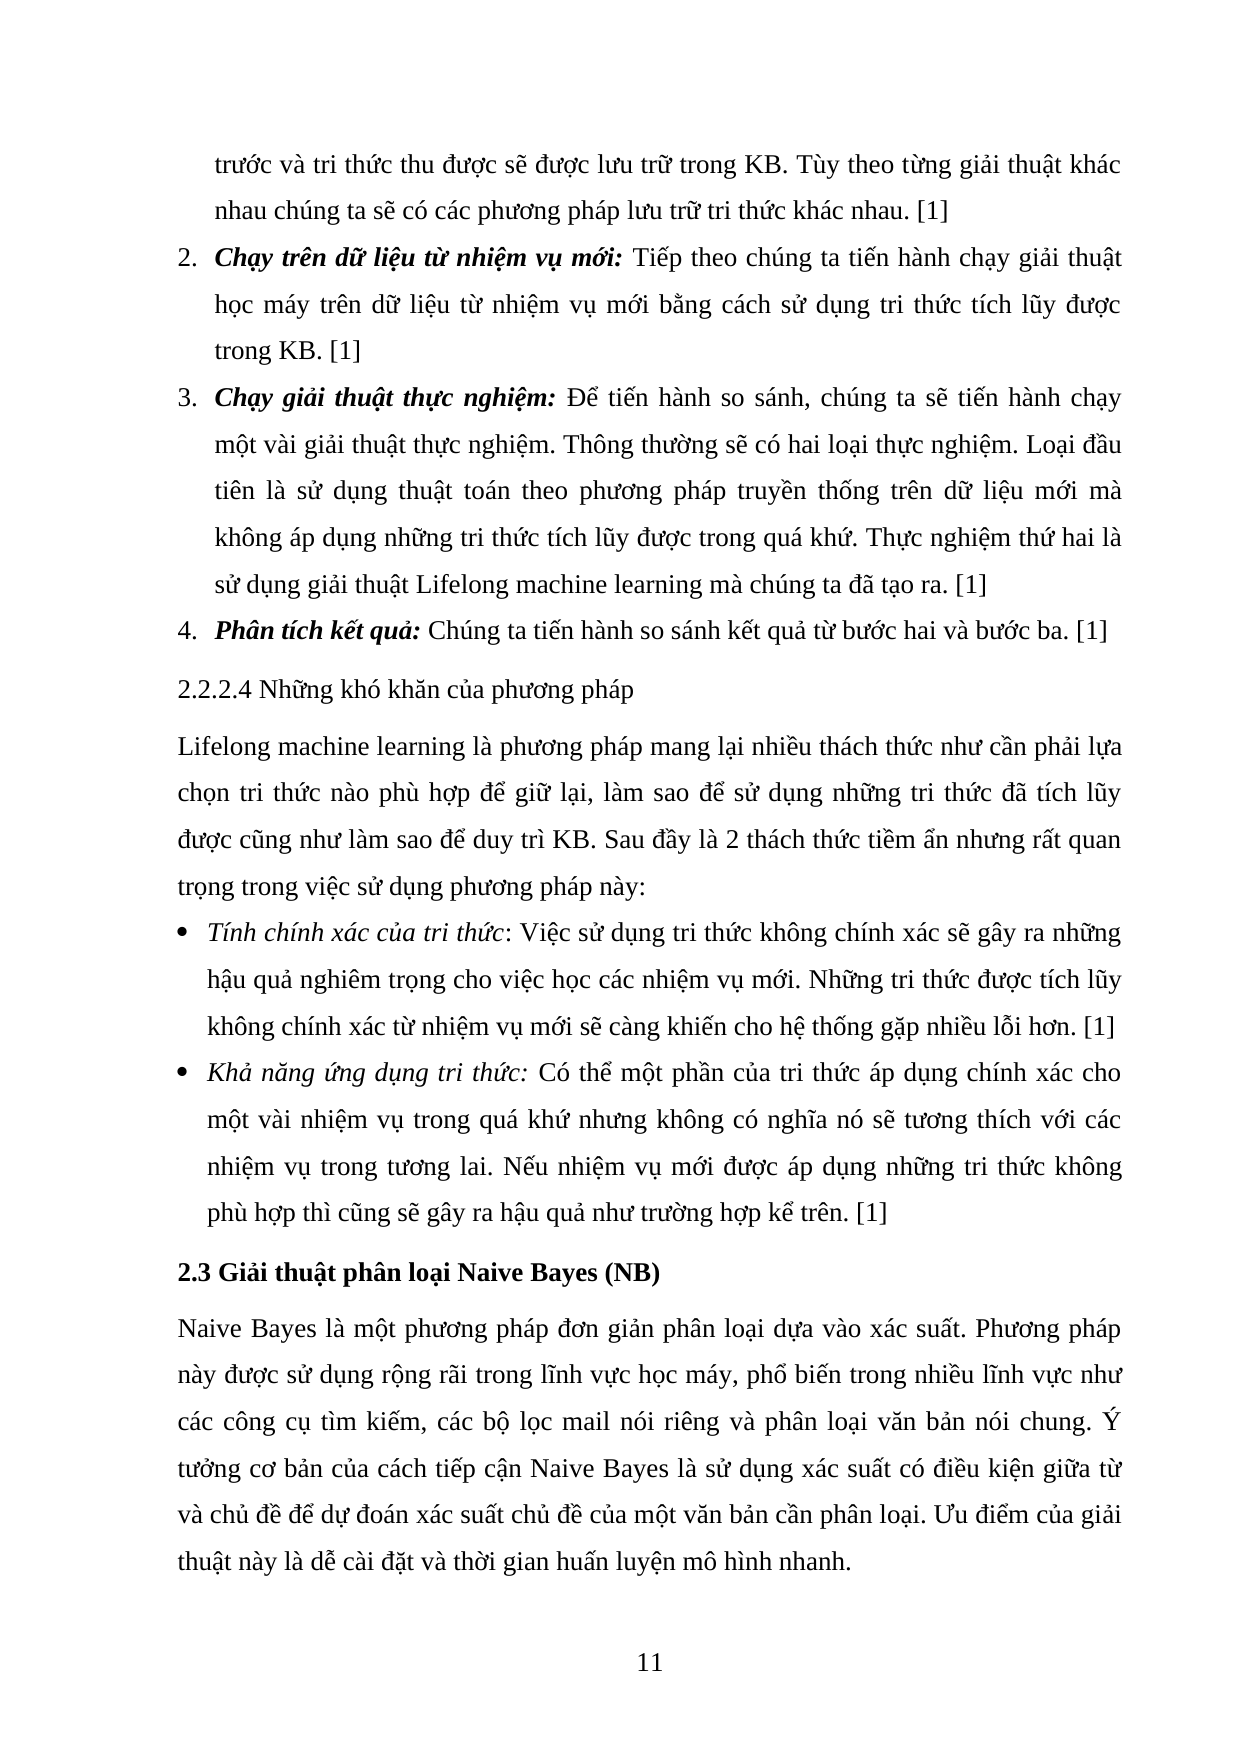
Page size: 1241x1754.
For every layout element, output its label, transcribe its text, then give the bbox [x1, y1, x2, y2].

text Naive Bayes là một phương pháp đơn giản phân loại dựa vào xác suất. Phương pháp này được sử dụng rộng rãi trong lĩnh vực học máy, phổ biến trong nhiều lĩnh vực như các công cụ tìm kiếm, các bộ lọc mail nói riêng và phân loại văn bản nói chung. Ý tưởng cơ bản của cách tiếp cận Naive Bayes là sử dụng xác suất có điều kiện giữa từ và chủ đề để dự đoán xác suất chủ đề của một văn bản cần phân loại. Ưu điểm của giải thuật này là dễ cài đặt và thời gian huấn luyện mô hình nhanh. [177, 1312, 1122, 1576]
subtitle Những khó khăn của phương pháp [177, 673, 1122, 705]
list Phân tích kết quả: Chúng ta tiến hành so sánh kết quả từ bước hai và bước ba. [177, 614, 1122, 646]
text Tính chính xác của tri thức: Việc sử dụng tri thức không chính xác sẽ gây ra những hậu quả nghiêm trọng cho việc học các nhiệm vụ mới. Những tri thức được tích lũy không chính xác từ nhiệm vụ mới sẽ càng khiến cho hệ thống gặp nhiều lỗi hơn. [177, 916, 1122, 1041]
list Chạy trên dữ liệu từ nhiệm vụ mới: Tiếp theo chúng ta tiến hành chạy giải thuật học máy trên dữ liệu từ nhiệm vụ mới bằng cách sử dụng tri thức tích lũy được trong KB. [177, 241, 1122, 366]
text Lifelong machine learning là phương pháp mang lại nhiều thách thức như cần phải lựa chọn tri thức nào phù hợp để giữ lại, làm sao để sử dụng những tri thức đã tích lũy được cũng như làm sao để duy trì KB. Sau đầy là 2 thách thức tiềm ẩn nhưng rất quan trọng trong việc sử dụng phương pháp này: [177, 730, 1122, 901]
subtitle Giải thuật phân loại Naive Bayes (NB) [177, 1256, 1122, 1287]
text Khả năng ứng dụng tri thức: Có thể một phần của tri thức áp dụng chính xác cho một vài nhiệm vụ trong quá khứ nhưng không có nghĩa nó sẽ tương thích với các nhiệm vụ trong tương lai. Nếu nhiệm vụ mới được áp dụng những tri thức không phù hợp thì cũng sẽ gây ra hậu quả như trường hợp kể trên. [177, 1056, 1122, 1228]
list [177, 148, 1122, 226]
list Chạy giải thuật thực nghiệm: Để tiến hành so sánh, chúng ta sẽ tiến hành chạy một vài giải thuật thực nghiệm. Thông thường sẽ có hai loại thực nghiệm. Loại đầu tiên là sử dụng thuật toán theo phương pháp truyền thống trên dữ liệu mới mà không áp dụng những tri thức tích lũy được trong quá khứ. Thực nghiệm thứ hai là sử dụng giải thuật Lifelong machine learning mà chúng ta đã tạo ra. [177, 381, 1122, 599]
